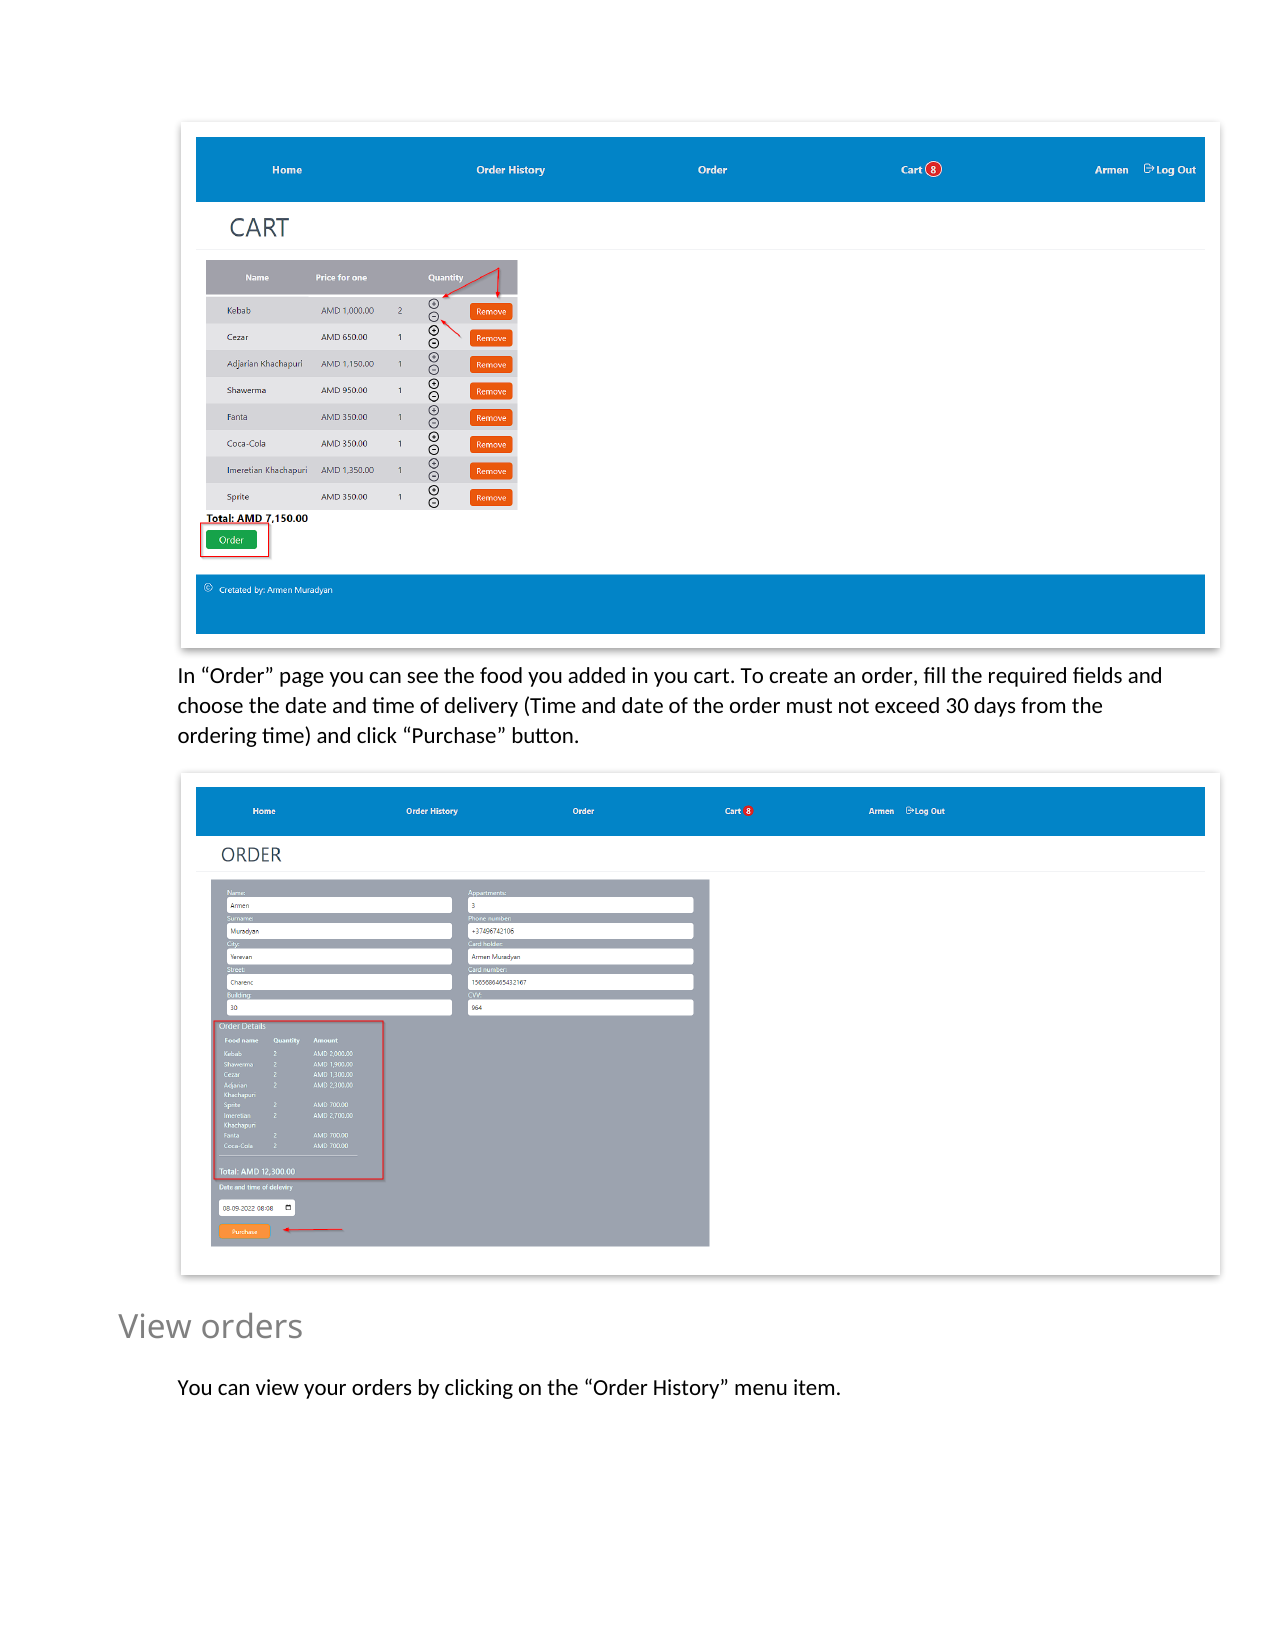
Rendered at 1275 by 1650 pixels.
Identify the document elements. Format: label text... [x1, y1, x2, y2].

picture [196, 837, 1205, 1260]
picture [1162, 168, 1174, 176]
picture [196, 203, 1205, 574]
subtitle View orders [118, 1303, 1186, 1348]
picture [698, 166, 727, 173]
picture [727, 810, 740, 814]
picture [1179, 166, 1195, 173]
picture [935, 809, 944, 814]
picture [478, 166, 491, 173]
picture [870, 808, 894, 814]
picture [494, 168, 505, 173]
picture [906, 808, 928, 815]
picture [274, 167, 301, 173]
text In “Order” page you can see the food you added in you cart. To create an order, fill the required fields and choose the date and time of delivery (Time and date of the order must not exceed 30 days from the ordering time) and click “Purchase” button. [177, 652, 1186, 749]
picture [925, 161, 942, 177]
picture [744, 806, 753, 815]
picture [204, 583, 211, 590]
picture [407, 808, 420, 814]
picture [578, 809, 593, 814]
picture [431, 808, 457, 814]
picture [509, 166, 544, 176]
picture [1118, 168, 1128, 173]
picture [1104, 168, 1115, 173]
picture [253, 809, 275, 814]
picture [902, 166, 917, 173]
text You can view your orders by clicking on the “Order History” menu item. [177, 1373, 1186, 1401]
